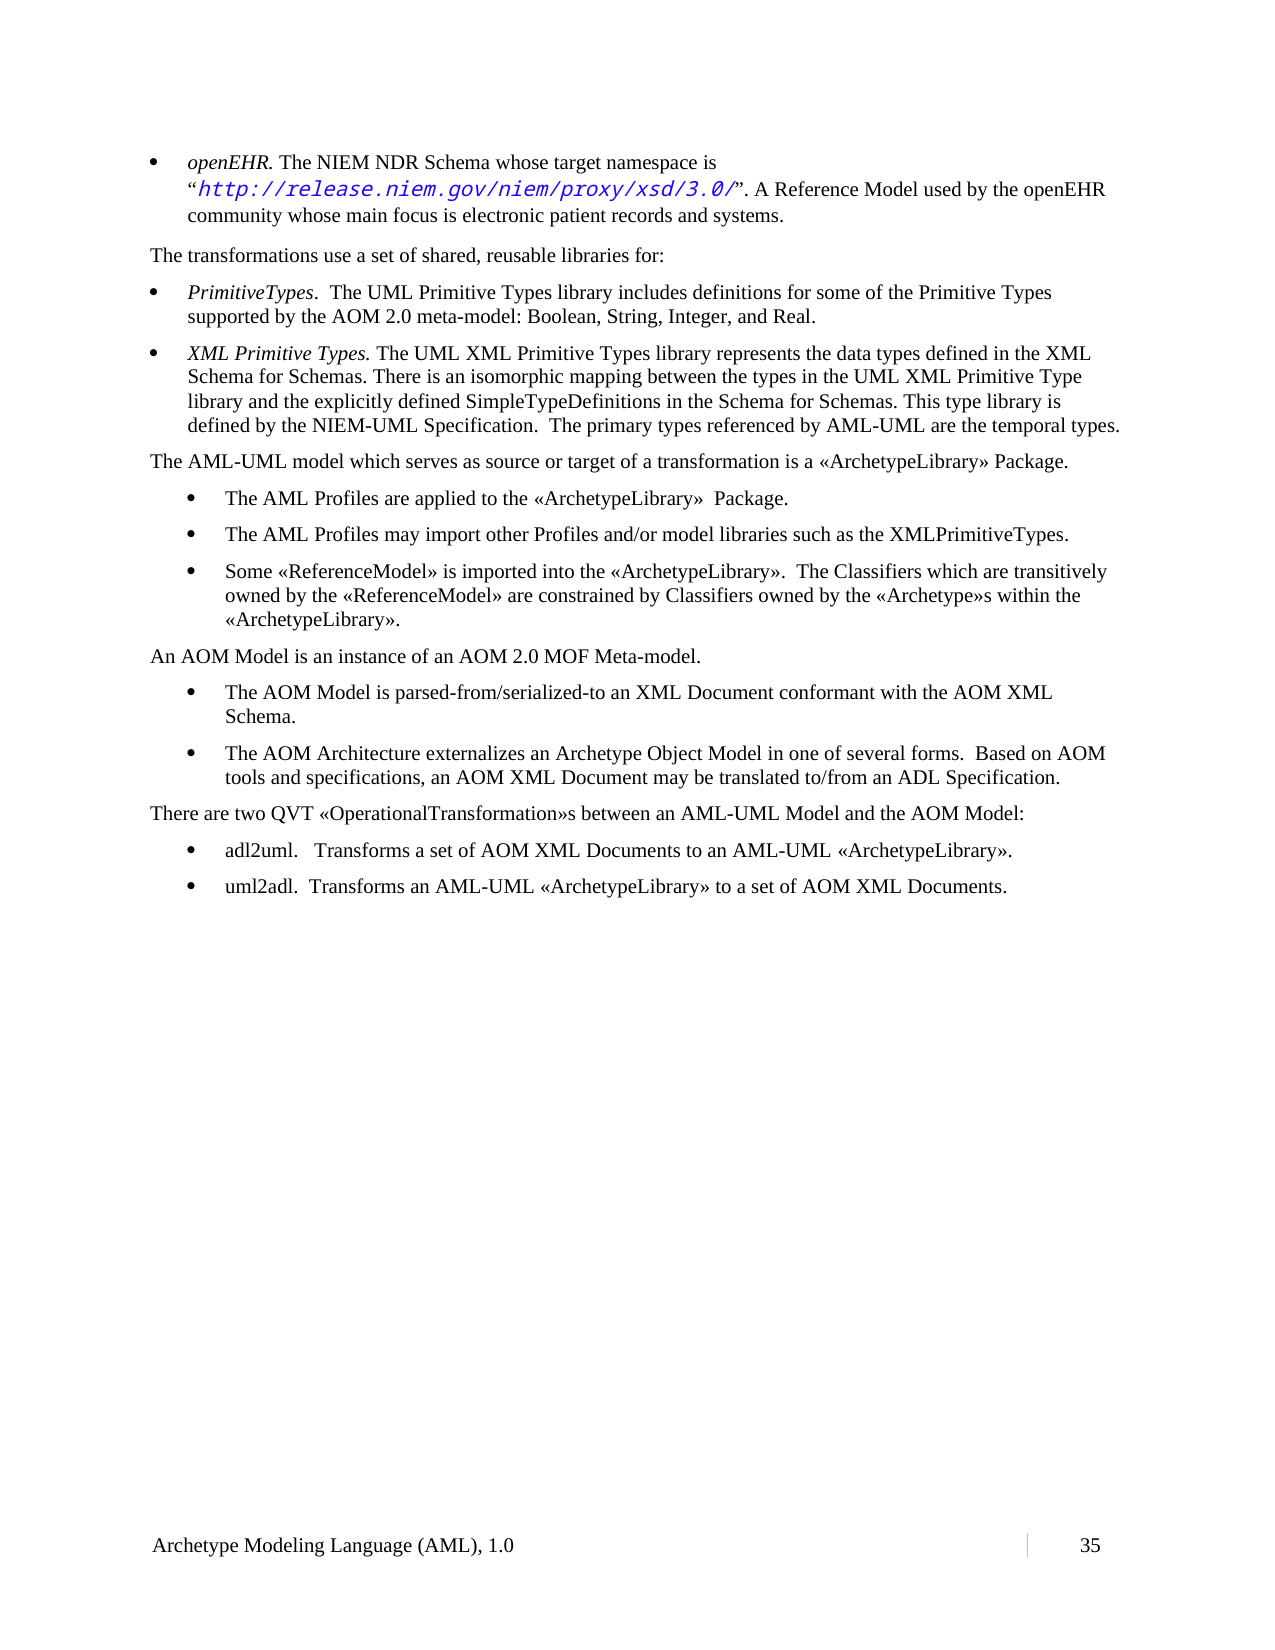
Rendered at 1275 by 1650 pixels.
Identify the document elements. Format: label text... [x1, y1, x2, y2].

list The AML Profiles are applied to the «ArchetypeLibrary» Package. [187, 486, 1125, 510]
list adl2uml. Transforms a set of AOM XML Documents to an AML-UML «ArchetypeLibrary». [187, 838, 1125, 862]
list An AOM Model is an instance of an AOM 2.0 MOF Meta-model. [150, 643, 1125, 668]
list Some «ReferenceModel» is imported into the «ArchetypeLibrary». The Classifiers which are transitively owned by the «ReferenceModel» are constrained by Classifiers owned by the «Archetype»s within the «ArchetypeLibrary». [187, 559, 1125, 631]
list The AML-UML model which serves as source or target of a transformation is a «ArchetypeLibrary» Package. [150, 449, 1125, 473]
text XML Primitive Types. The UML XML Primitive Types library represents the data types defined in the XML Schema for Schemas. There is an isomorphic mapping between the types in the UML XML Primitive Type library and the explicitly defined SimpleTypeDefinitions in the Schema for Schemas. This type library is defined by the NIEM-UML Specification. The primary types referenced by AML-UML are the temporal types. [150, 340, 1125, 437]
list There are two QVT «OperationalTransformation»s between an AML-UML Model and the AOM Model: [150, 801, 1125, 825]
list The AOM Architecture externalizes an Archetype Object Model in one of several forms. Based on AOM tools and specifications, an AOM XML Document may be translated to/from an ADL Specification. [187, 741, 1125, 789]
text openEHR. The NIEM NDR Schema whose target namespace is “http://release.niem.gov/niem/proxy/xsd/3.0/”. A Reference Model used by the openEHR community whose main focus is electronic patient records and systems. [150, 150, 1125, 227]
list The AML Profiles may import other Profiles and/or model libraries such as the XMLPrimitiveTypes. [187, 522, 1125, 546]
text The transformations use a set of shared, reusable libraries for: [150, 243, 1125, 267]
list uml2adl. Transforms an AML-UML «ArchetypeLibrary» to a set of AOM XML Documents. [187, 874, 1125, 898]
text PrimitiveTypes. The UML Primitive Types library includes definitions for some of the Primitive Types supported by the AOM 2.0 meta-model: Boolean, String, Integer, and Real. [150, 280, 1125, 328]
list The AOM Model is parsed-from/serialized-to an XML Document conformant with the AOM XML Schema. [187, 680, 1125, 728]
